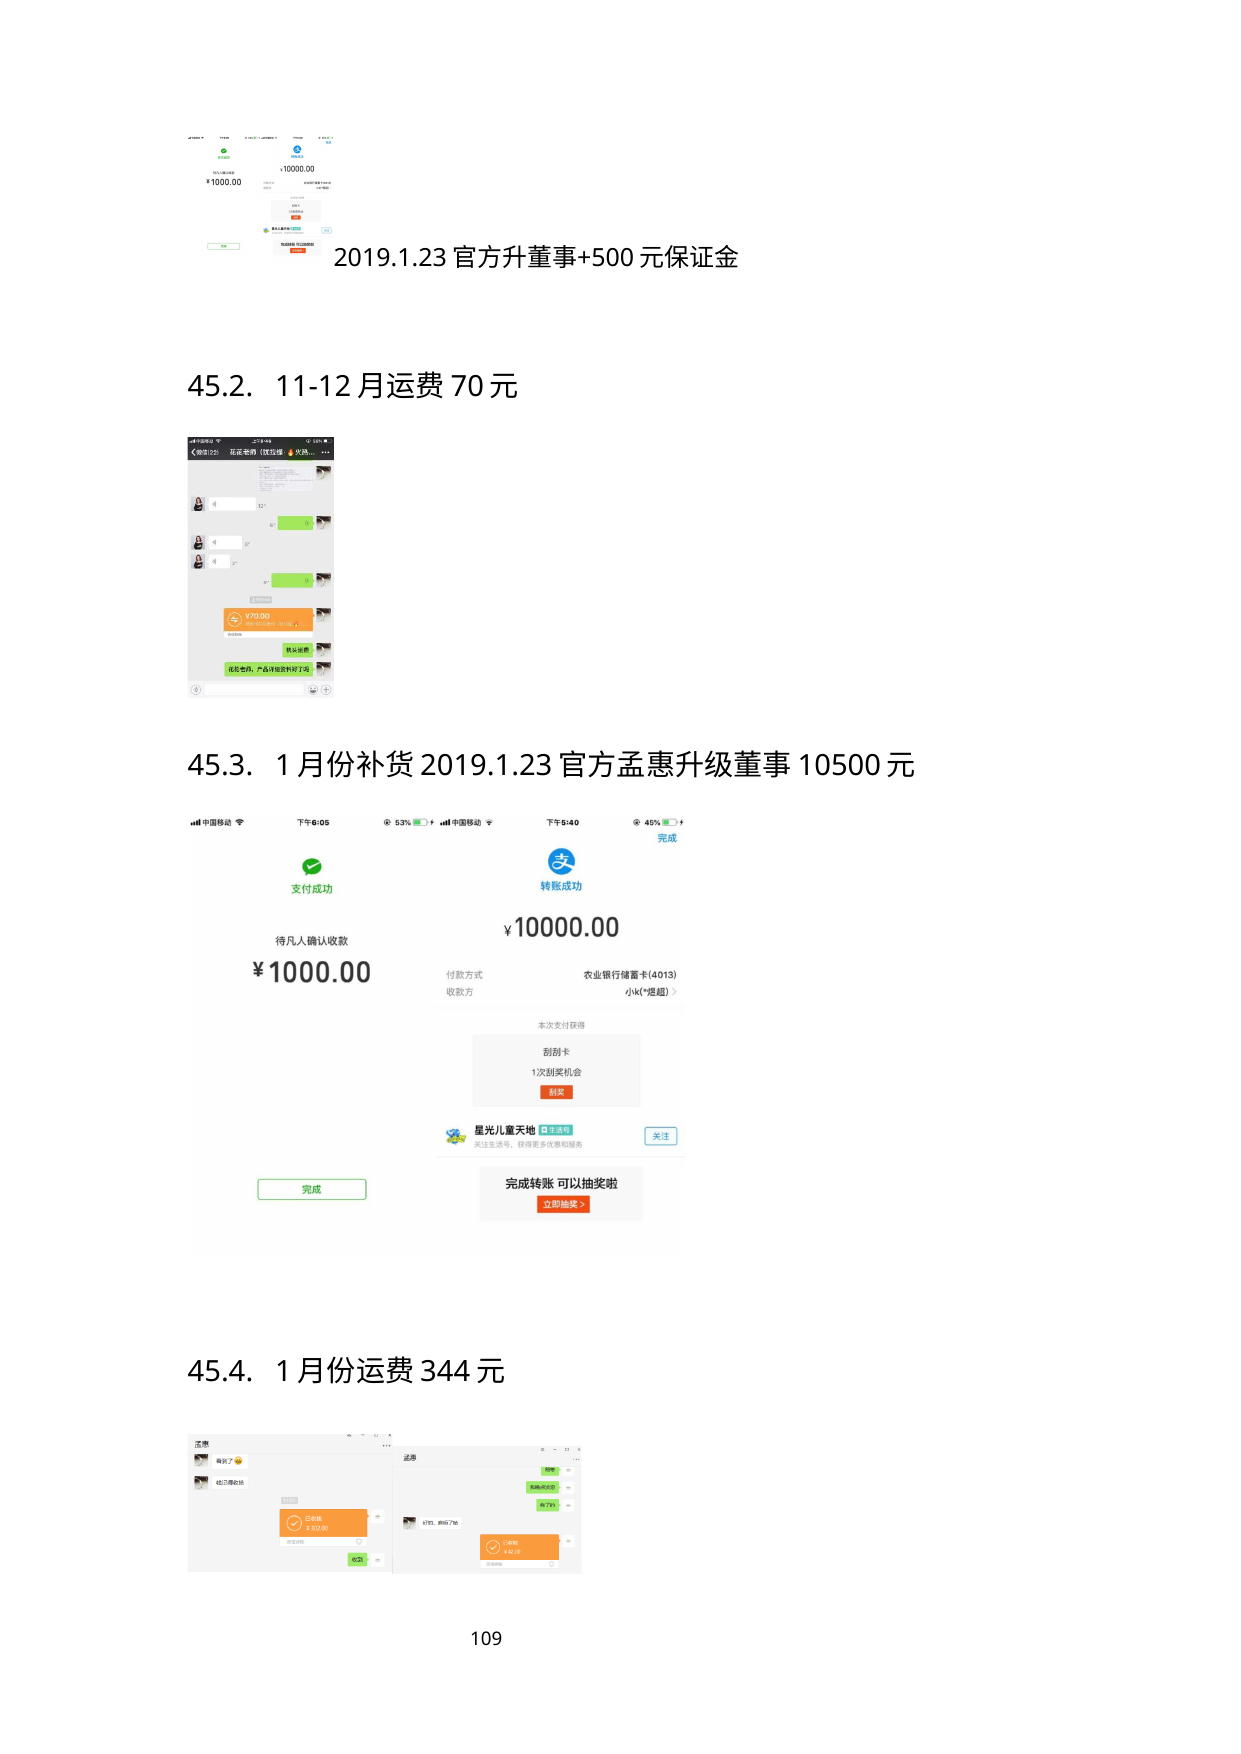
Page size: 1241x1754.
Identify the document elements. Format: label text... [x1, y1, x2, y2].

subtitle 1月份补货2019.1.23官方孟惠升级董事10500元 [187, 730, 1053, 795]
subtitle 1月份运费344元 [187, 1336, 1053, 1401]
text 2019.1.23官方升董事+500元保证金 [187, 124, 1053, 287]
picture [187, 136, 334, 267]
picture [187, 1434, 582, 1574]
subtitle 11-12月运费70元 [187, 352, 1053, 417]
picture [187, 437, 334, 698]
picture [187, 816, 686, 1260]
